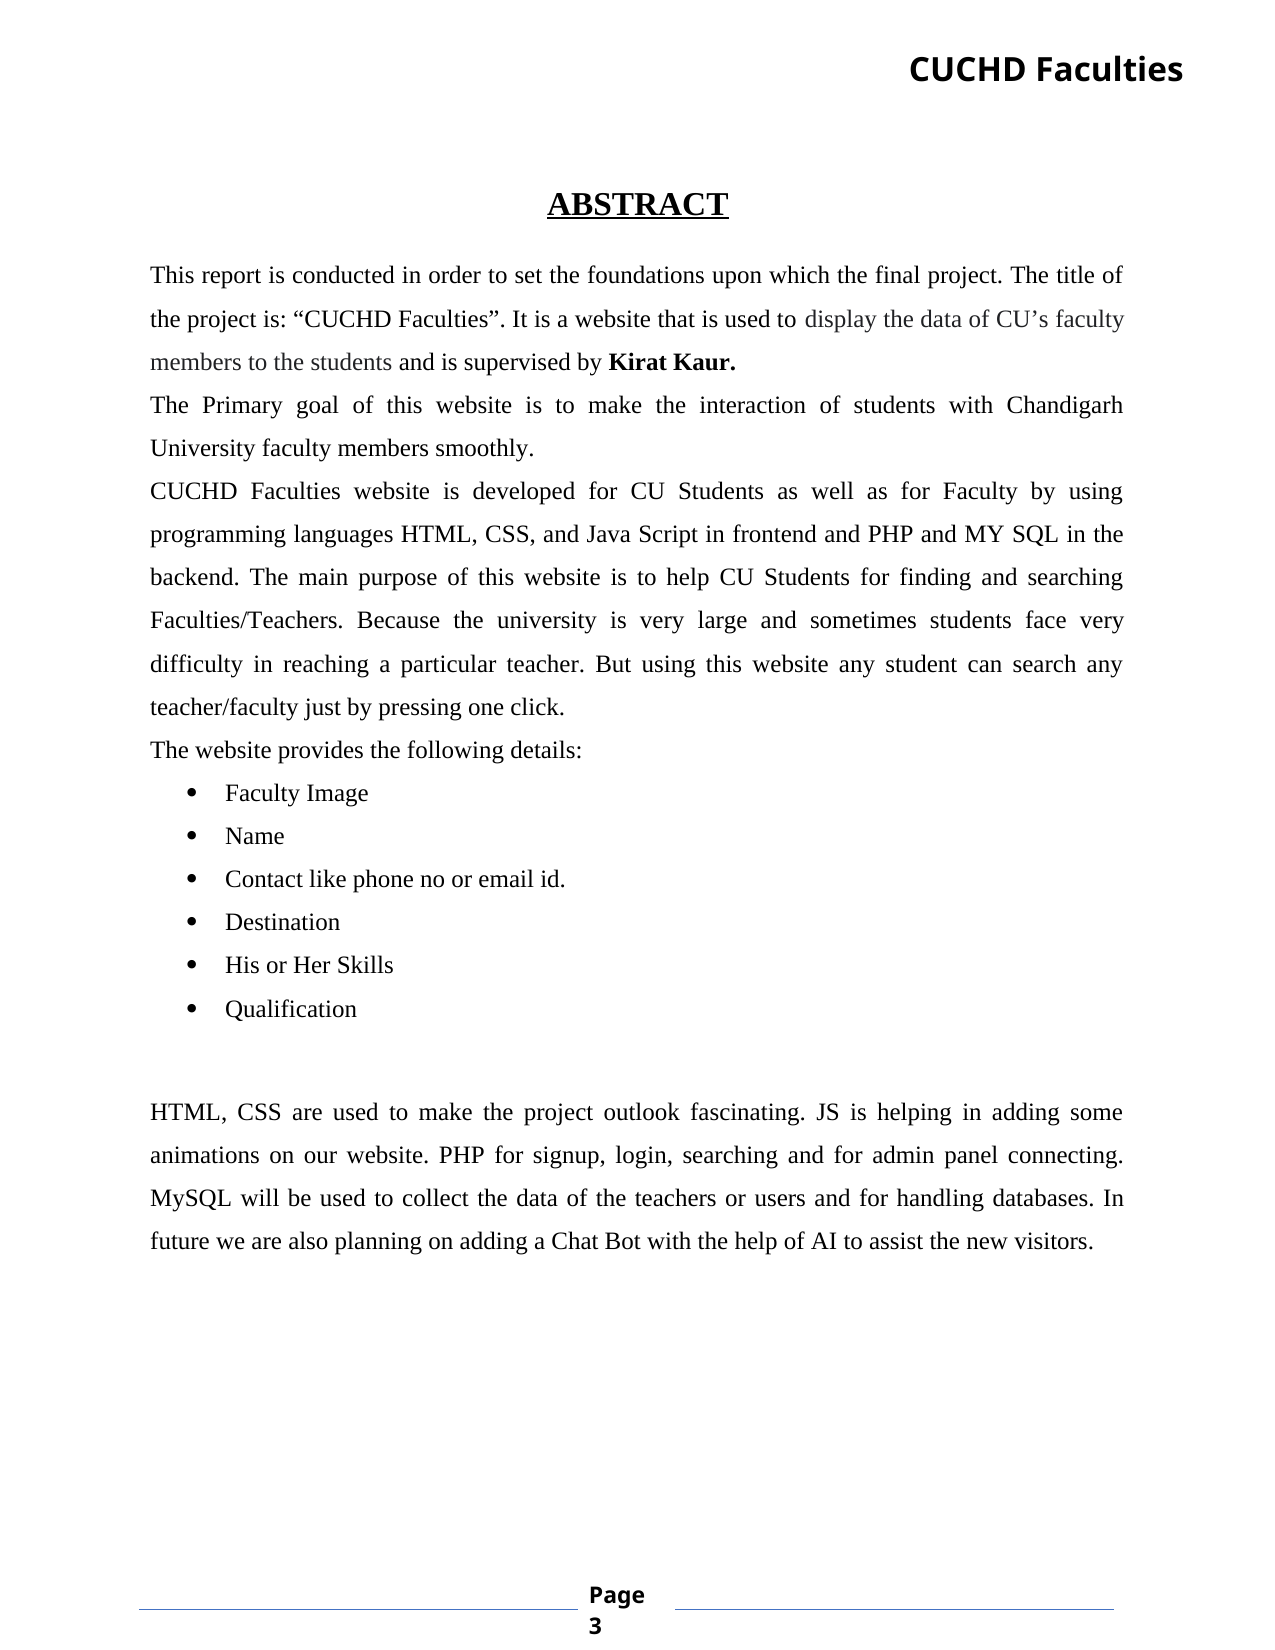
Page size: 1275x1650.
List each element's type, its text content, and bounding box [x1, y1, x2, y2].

text CUCHD Faculties website is developed for CU Students as well as for Faculty by using programming languages HTML, CSS, and Java Script in frontend and PHP and MY SQL in the backend. The main purpose of this website is to help CU Students for finding and searching Faculties/Teachers. Because the university is very large and sometimes students face very difficulty in reaching a particular teacher. But using this website any student can search any teacher/faculty just by pressing one click. [150, 476, 1125, 721]
list Name [187, 821, 1125, 850]
text The Primary goal of this website is to make the interaction of students with Chandigarh University faculty members smoothly. [150, 390, 1125, 462]
text ABSTRACT [150, 184, 1125, 222]
text This report is conducted in order to set the foundations upon which the final project. The title of the project is: “CUCHD Faculties”. It is a website that is used to display the data of CU’s faculty members to the students and is supervised by Kirat Kaur. [150, 261, 1125, 376]
text The website provides the following details: [150, 735, 1125, 764]
list Contact like phone no or email id. [187, 864, 1125, 893]
text HTML, CSS are used to make the project outlook fascinating. JS is helping in adding some animations on our website. PHP for signup, login, searching and for admin panel connecting. MySQL will be used to collect the data of the teachers or users and for handling databases. In future we are also planning on adding a Chat Bot with the help of AI to assist the new visitors. [150, 1097, 1125, 1255]
list Destination [187, 907, 1125, 936]
list Qualification [187, 994, 1125, 1022]
list His or Her Skills [187, 951, 1125, 979]
list Faculty Image [187, 778, 1125, 807]
